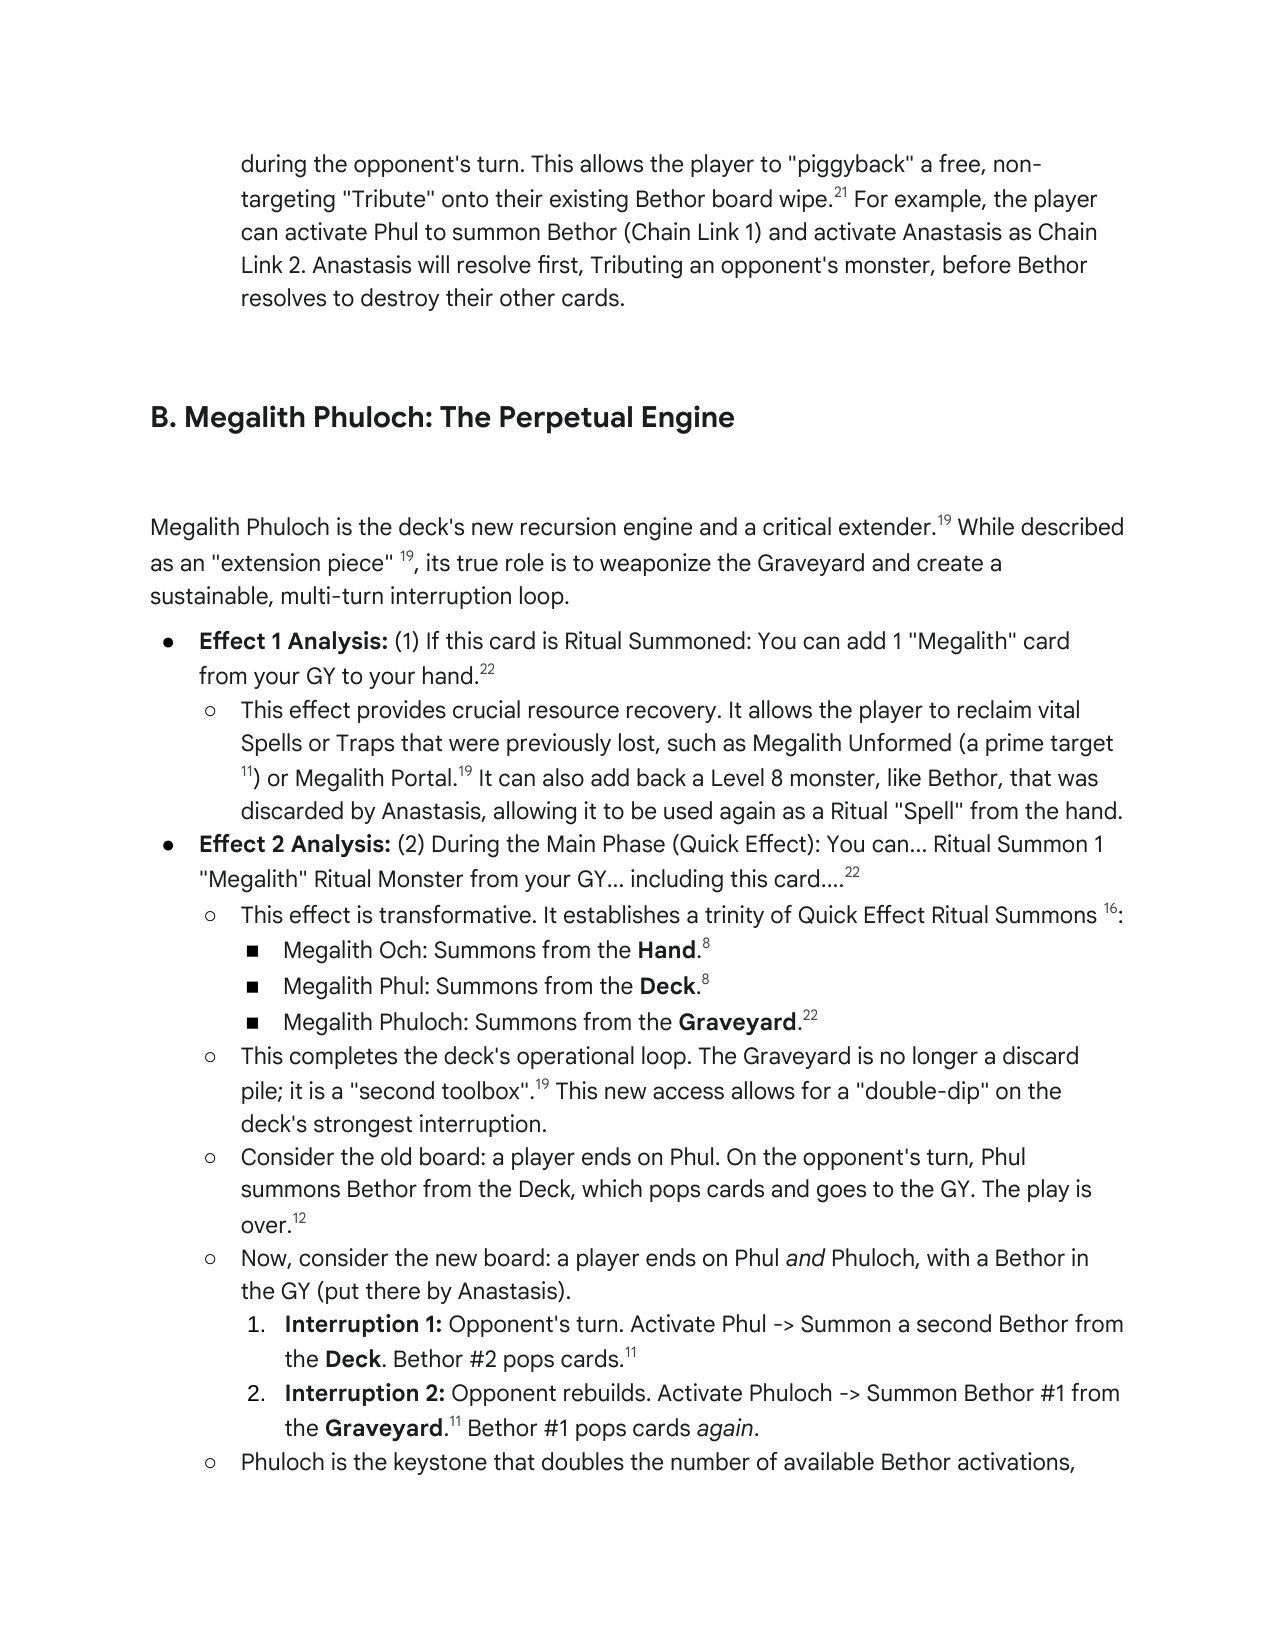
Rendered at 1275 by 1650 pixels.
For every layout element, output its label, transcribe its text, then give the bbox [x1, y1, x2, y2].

list Interruption 1: Opponent's turn. Activate Phul -> Summon a second Bethor from the Deck. Bethor #2 pops cards.11 [247, 1310, 1125, 1374]
list Now, consider the new board: a player ends on Phul and Phuloch, with a Bethor in the GY (put there by Anastasis). [203, 1244, 1125, 1306]
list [203, 150, 1125, 313]
list This completes the deck's operational loop. The Graveyard is no longer a discard pile; it is a "second toolbox".19 This new access allows for a "double-dip" on the deck's strongest interruption. [203, 1042, 1125, 1139]
list Effect 2 Analysis: (2) During the Main Phase (Quick Effect): You can... Ritual Summon 1 "Megalith" Ritual Monster from your GY... including this card....22 [161, 830, 1125, 894]
list Effect 1 Analysis: (1) If this card is Ritual Summoned: You can add 1 "Megalith" card from your GY to your hand.22 [161, 627, 1125, 692]
text Megalith Phuloch is the deck's new recursion engine and a critical extender.19 While described as an "extension piece" 19, its true role is to weaponize the Graveyard and create a sustainable, multi-turn interruption loop. [150, 511, 1125, 611]
subtitle B. Megalith Phuloch: The Perpetual Engine [150, 399, 1125, 436]
list Megalith Phul: Summons from the Deck.8 [245, 970, 1125, 1002]
list Consider the old board: a player ends on Phul. On the opponent's turn, Phul summons Bethor from the Deck, which pops cards and goes to the GY. The play is over.12 [203, 1143, 1125, 1240]
list This effect provides crucial resource recovery. It allows the player to reclaim vital Spells or Traps that were previously lost, such as Megalith Unformed (a prime target 11) or Megalith Portal.19 It can also add back a Level 8 monster, like Bethor, that was discarded by Anastasis, allowing it to be used again as a Ritual "Spell" from the hand. [203, 696, 1125, 826]
list This effect is transformative. It establishes a trinity of Quick Effect Ritual Summons 16: [203, 899, 1125, 930]
list Megalith Och: Summons from the Hand.8 [245, 935, 1125, 966]
list Interruption 2: Opponent rebuilds. Activate Phuloch -> Summon Bethor #1 from the Graveyard.11 Bethor #1 pops cards again. [247, 1379, 1125, 1443]
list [203, 1448, 1125, 1476]
list Megalith Phuloch: Summons from the Graveyard.22 [245, 1006, 1125, 1037]
